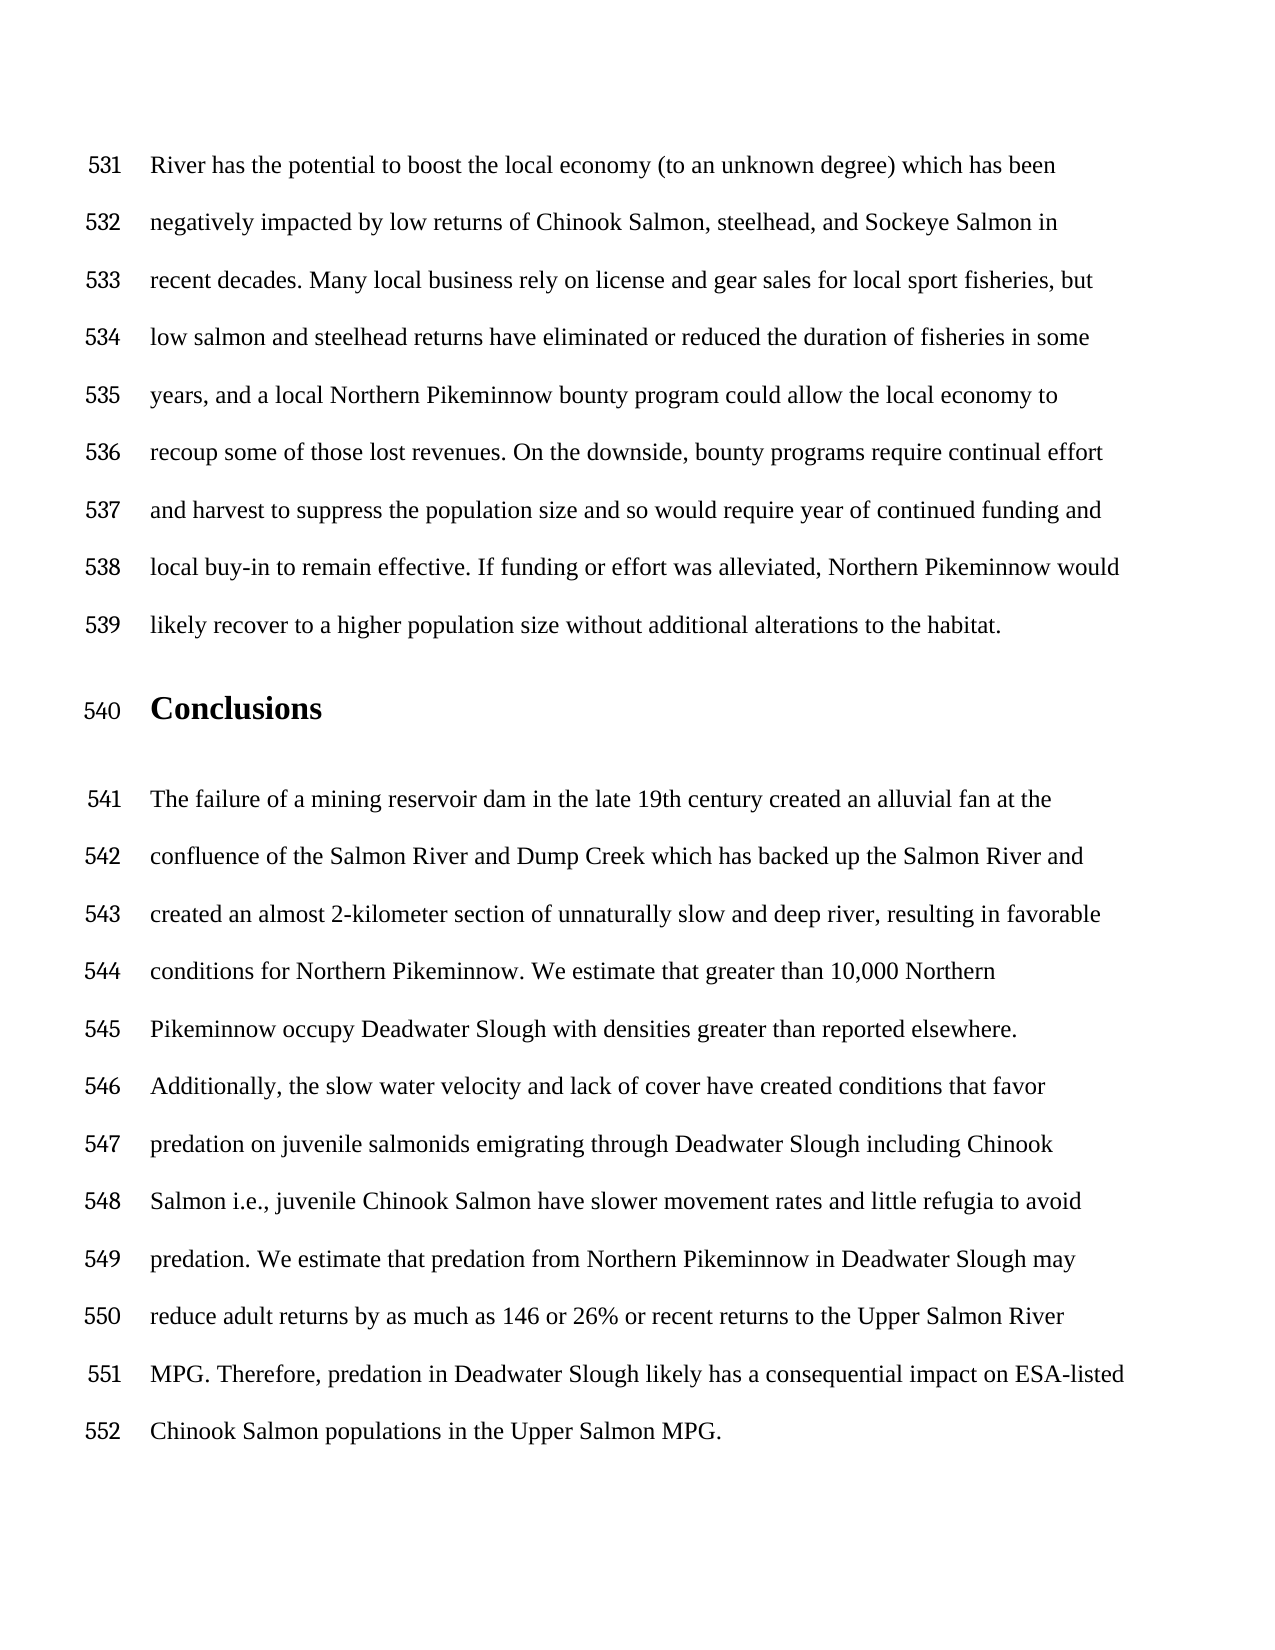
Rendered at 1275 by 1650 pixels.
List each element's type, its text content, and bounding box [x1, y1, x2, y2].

text The failure of a mining reservoir dam in the late 19th century created an alluvial fan at the confluence of the Salmon River and Dump Creek which has backed up the Salmon River and created an almost 2-kilometer section of unnaturally slow and deep river, resulting in favorable conditions for Northern Pikeminnow. We estimate that greater than 10,000 Northern Pikeminnow occupy Deadwater Slough with densities greater than reported elsewhere. Additionally, the slow water velocity and lack of cover have created conditions that favor predation on juvenile salmonids emigrating through Deadwater Slough including Chinook Salmon i.e., juvenile Chinook Salmon have slower movement rates and little refugia to avoid predation. We estimate that predation from Northern Pikeminnow in Deadwater Slough may reduce adult returns by as much as 146 or 26% or recent returns to the Upper Salmon River MPG. Therefore, predation in Deadwater Slough likely has a consequential impact on ESA-listed Chinook Salmon populations in the Upper Salmon MPG. [150, 784, 1125, 1445]
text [150, 150, 1125, 639]
subtitle Conclusions [150, 688, 1125, 727]
